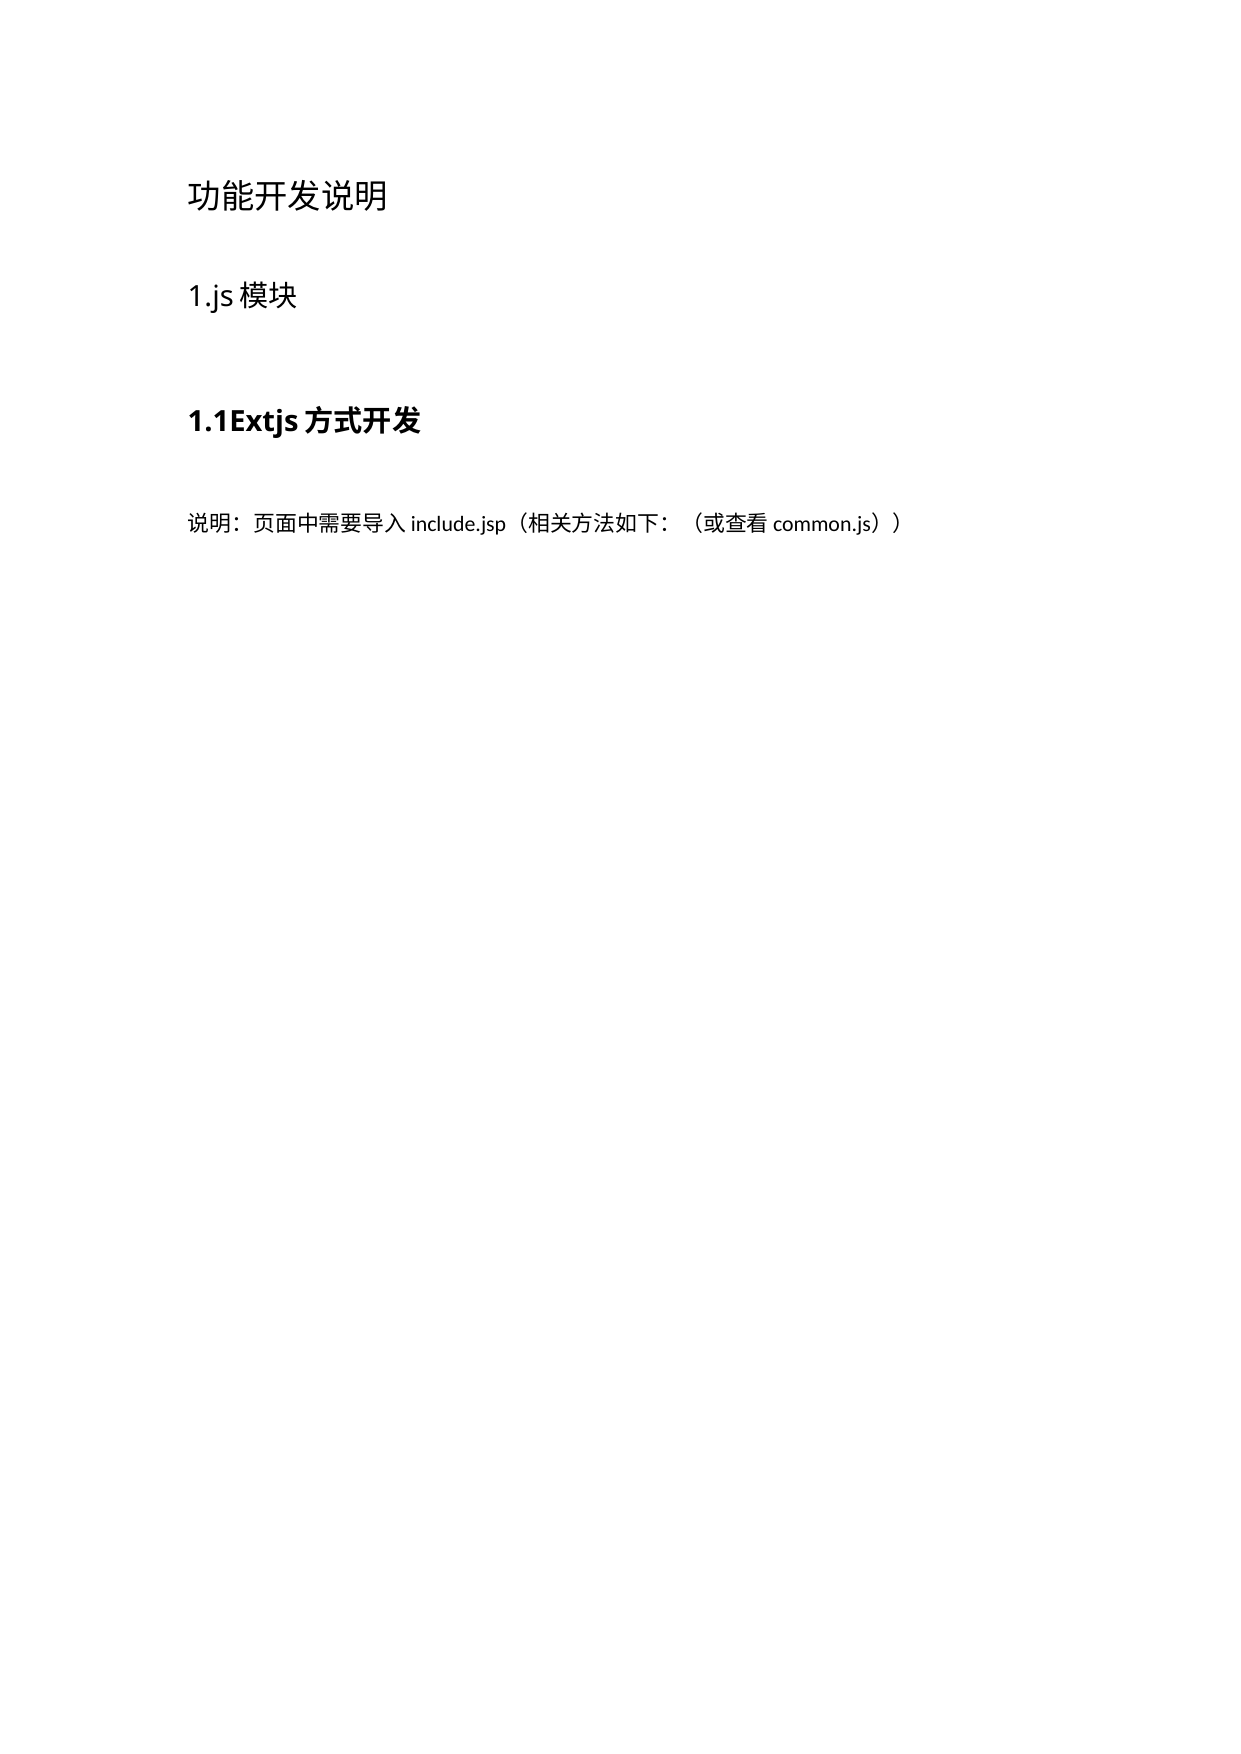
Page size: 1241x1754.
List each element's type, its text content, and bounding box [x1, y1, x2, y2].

text 说明：页面中需要导入include.jsp（相关方法如下：（或查看common.js）） [187, 505, 1053, 538]
subtitle 1.1Extjs方式开发 [187, 386, 1053, 451]
subtitle 功能开发说明 [187, 162, 1053, 227]
subtitle js模块 [187, 262, 1053, 327]
